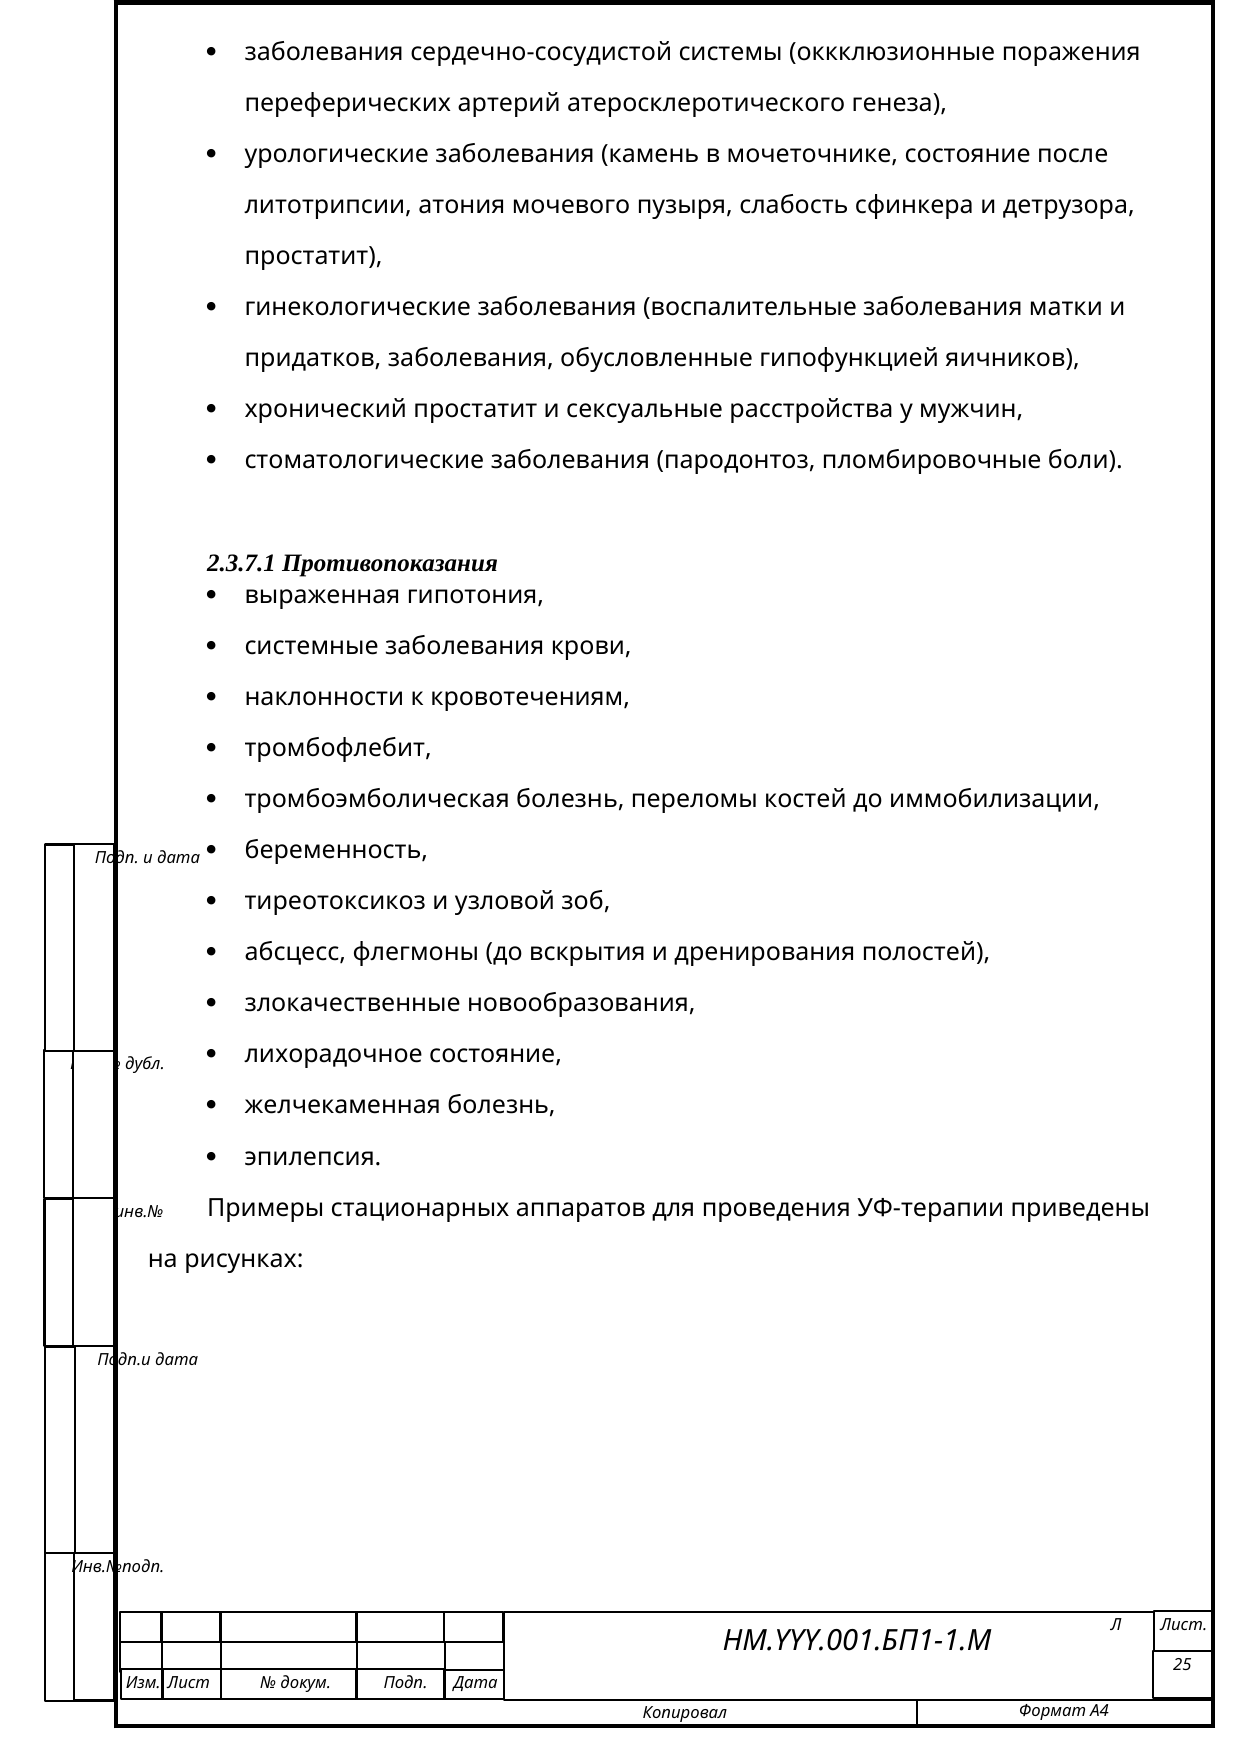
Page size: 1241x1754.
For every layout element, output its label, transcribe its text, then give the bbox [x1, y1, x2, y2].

list хронический простатит и сексуальные расстройства у мужчин, [207, 391, 1182, 425]
list урологические заболевания (камень в мочеточнике, состояние после литотрипсии, атония мочевого пузыря, слабость сфинкера и детрузора, простатит), [207, 136, 1182, 272]
list лихорадочное состояние, [207, 1036, 1182, 1070]
list беременность, [207, 832, 1182, 866]
list эпилепсия. [207, 1138, 1182, 1172]
list абсцесс, флегмоны (до вскрытия и дренирования полостей), [207, 934, 1182, 968]
text Примеры стационарных аппаратов для проведения УФ-терапии приведены на рисунках: [148, 1189, 1182, 1274]
list тромбоэмболическая болезнь, переломы костей до иммобилизации, [207, 781, 1182, 815]
list желчекаменная болезнь, [207, 1087, 1182, 1121]
list наклонности к кровотечениям, [207, 679, 1182, 713]
list тромбофлебит, [207, 730, 1182, 764]
list выраженная гипотония, [207, 577, 1182, 611]
list системные заболевания крови, [207, 628, 1182, 662]
list тиреотоксикоз и узловой зоб, [207, 883, 1182, 917]
subtitle 2.3.7.1 Противопоказания [118, 548, 1211, 577]
list заболевания сердечно-сосудистой системы (оккклюзионные поражения переферических артерий атеросклеротического генеза), [207, 33, 1182, 118]
list стоматологические заболевания (пародонтоз, пломбировочные боли). [207, 442, 1182, 476]
list злокачественные новообразования, [207, 985, 1182, 1019]
list гинекологические заболевания (воспалительные заболевания матки и придатков, заболевания, обусловленные гипофункцией яичников), [207, 289, 1182, 374]
